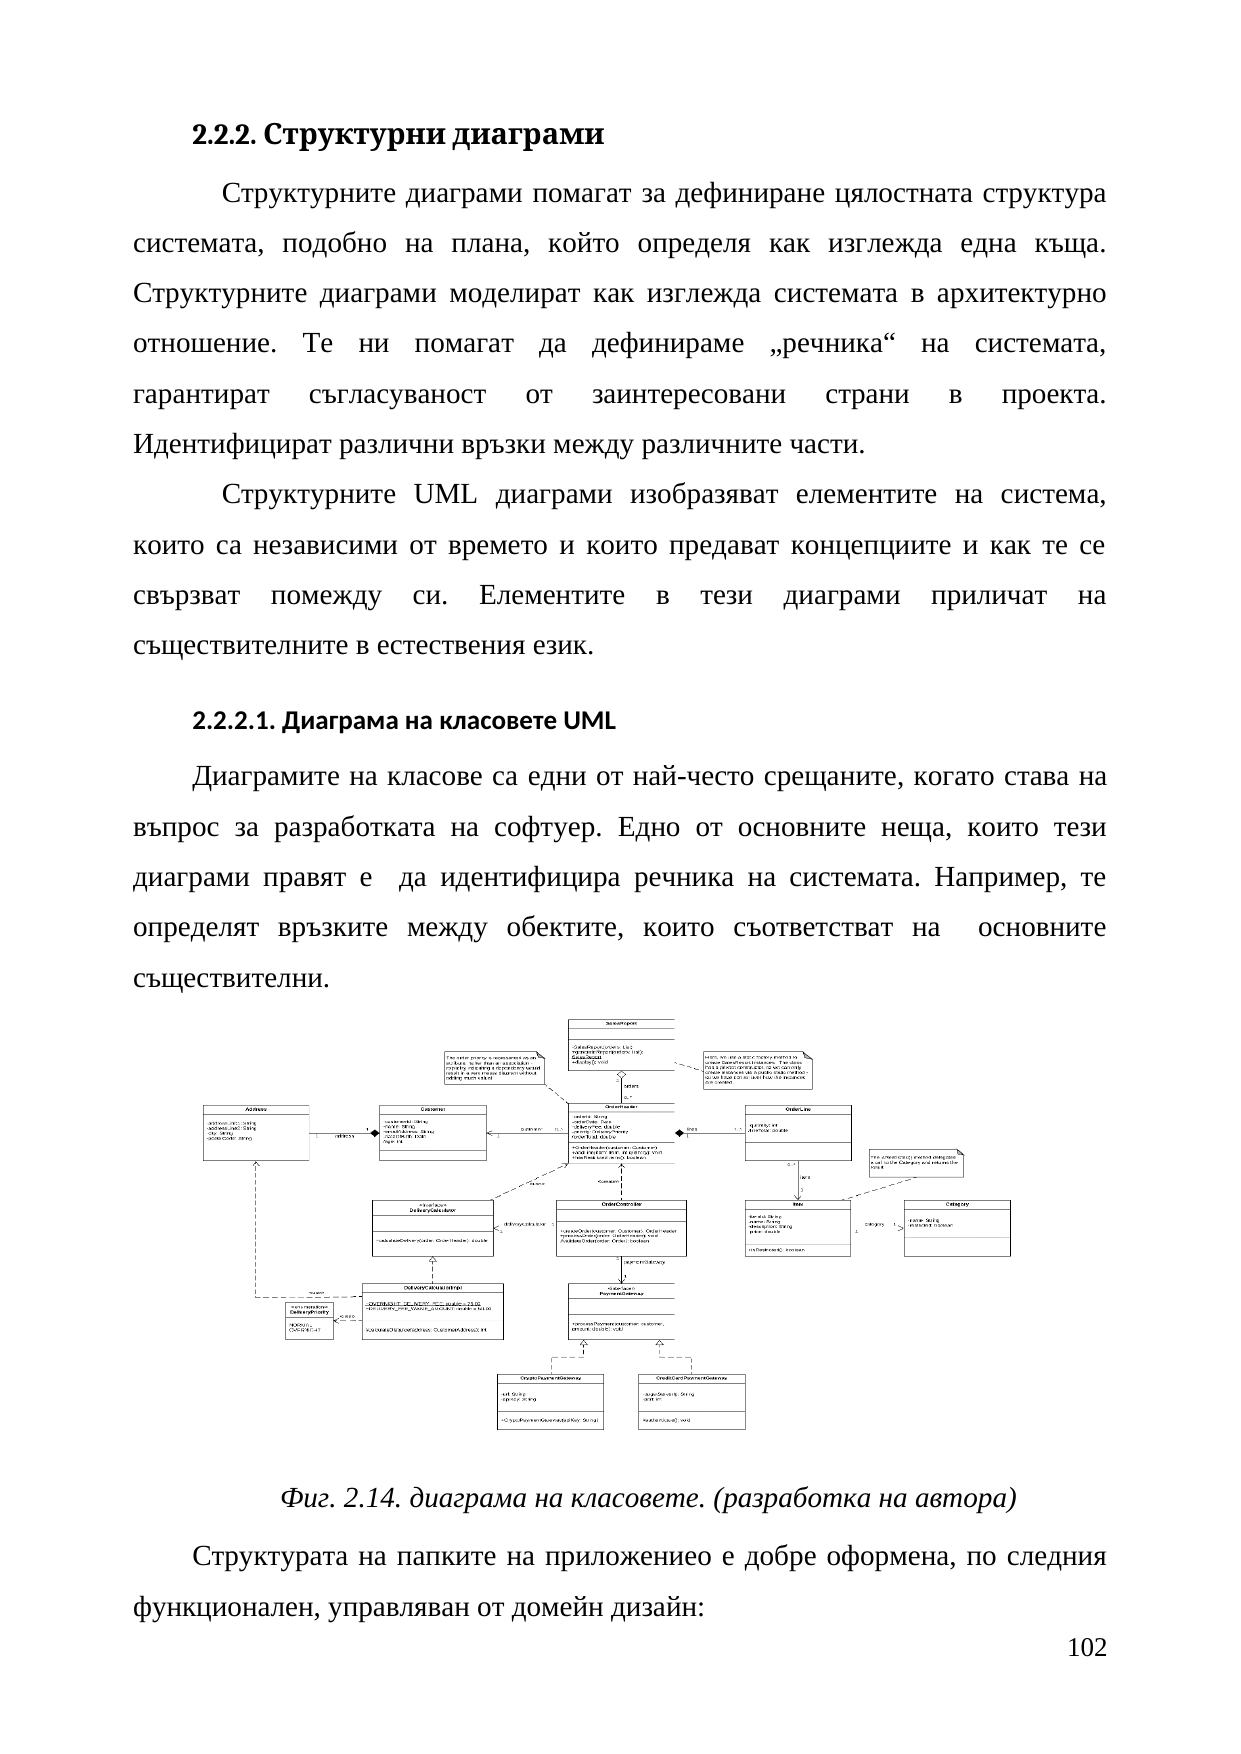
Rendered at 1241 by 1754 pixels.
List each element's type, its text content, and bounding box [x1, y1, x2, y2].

picture [192, 1010, 1022, 1439]
text Диаграмите на класове са едни от най-често срещаните, когато става на въпрос за разработката на софтуер. Едно от основните неща, които тези диаграми правят е да идентифицира речника на системата. Например, те определят връзките между обектите, които съответстват на основните съществителни. [133, 758, 1107, 993]
subtitle 2.2.2.1. Диаграма на класовете UML [133, 703, 1107, 736]
text Структурата на папките на приложениео е добре оформена, по следния функционален, управляван от домейн дизайн: [133, 1538, 1107, 1622]
text Структурните UML диаграми изобразяват елементите на система, които са независими от времето и които предават концепциите и как те се свързват помежду си. Елементите в тези диаграми приличат на съществителните в естествения език. [133, 477, 1107, 661]
subtitle 2.2.2. Структурни диаграми [133, 118, 1107, 152]
text Структурните диаграми помагат за дефиниране цялостната структура системата, подобно на плана, който определя как изглежда една къща. Структурните диаграми моделират как изглежда системата в архитектурно отношение. Те ни помагат да дефинираме „речника“ на системата, гарантират съгласуваност от заинтересовани страни в проекта. Идентифицират различни връзки между различните части. [133, 175, 1107, 460]
title Фиг. 2.14. диаграма на класовете. (разработка на автора) [133, 1480, 1107, 1513]
